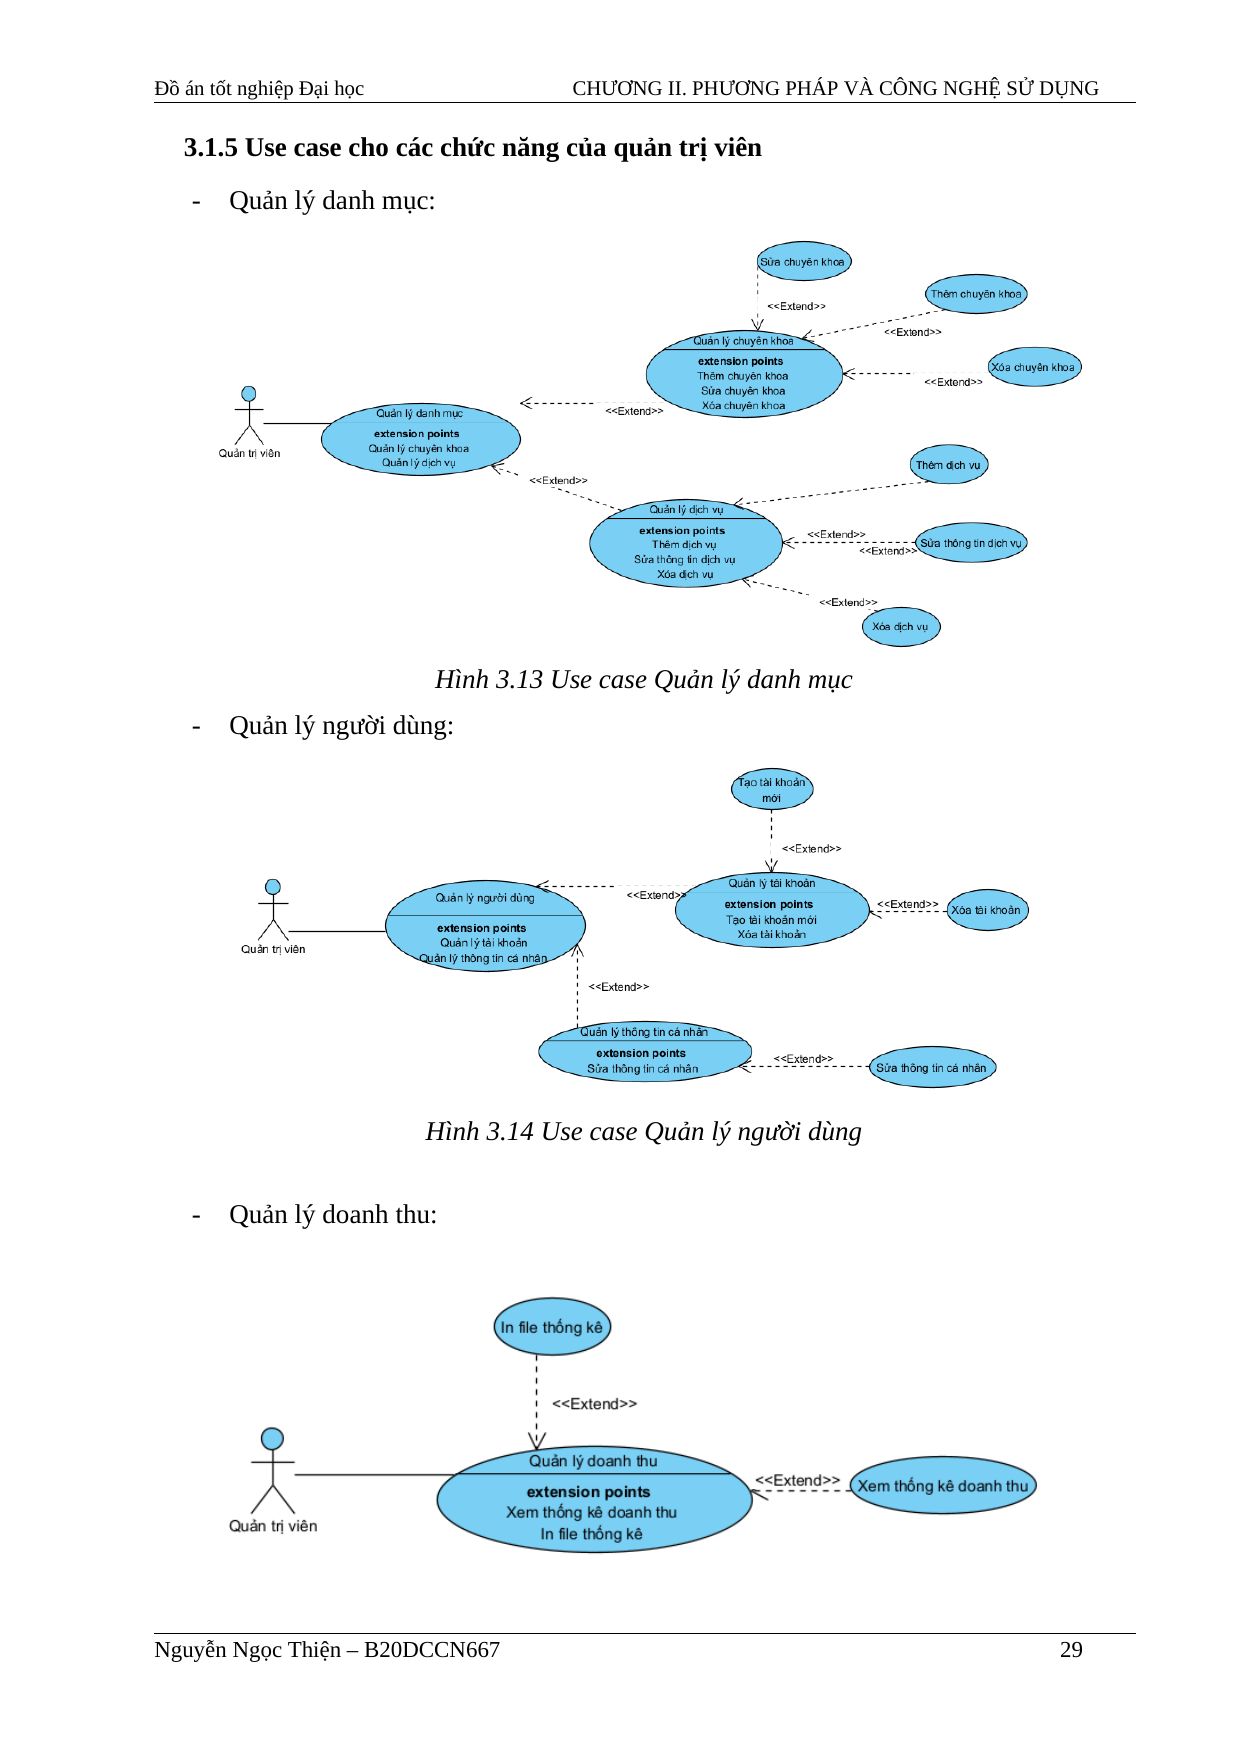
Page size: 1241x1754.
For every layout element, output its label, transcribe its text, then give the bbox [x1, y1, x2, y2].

list Quản lý danh mục: [192, 184, 1136, 215]
subtitle Hình 3.14 Use case Quản lý người dùng [154, 1115, 1136, 1146]
picture [212, 1269, 1078, 1593]
picture [236, 745, 1054, 1108]
subtitle 3.1.5 Use case cho các chức năng của quản trị viên [184, 131, 1136, 162]
picture [202, 219, 1088, 655]
list Quản lý người dùng: [192, 709, 1136, 741]
subtitle Hình 3.13 Use case Quản lý danh mục [154, 663, 1136, 694]
list Quản lý doanh thu: [192, 1198, 1136, 1229]
